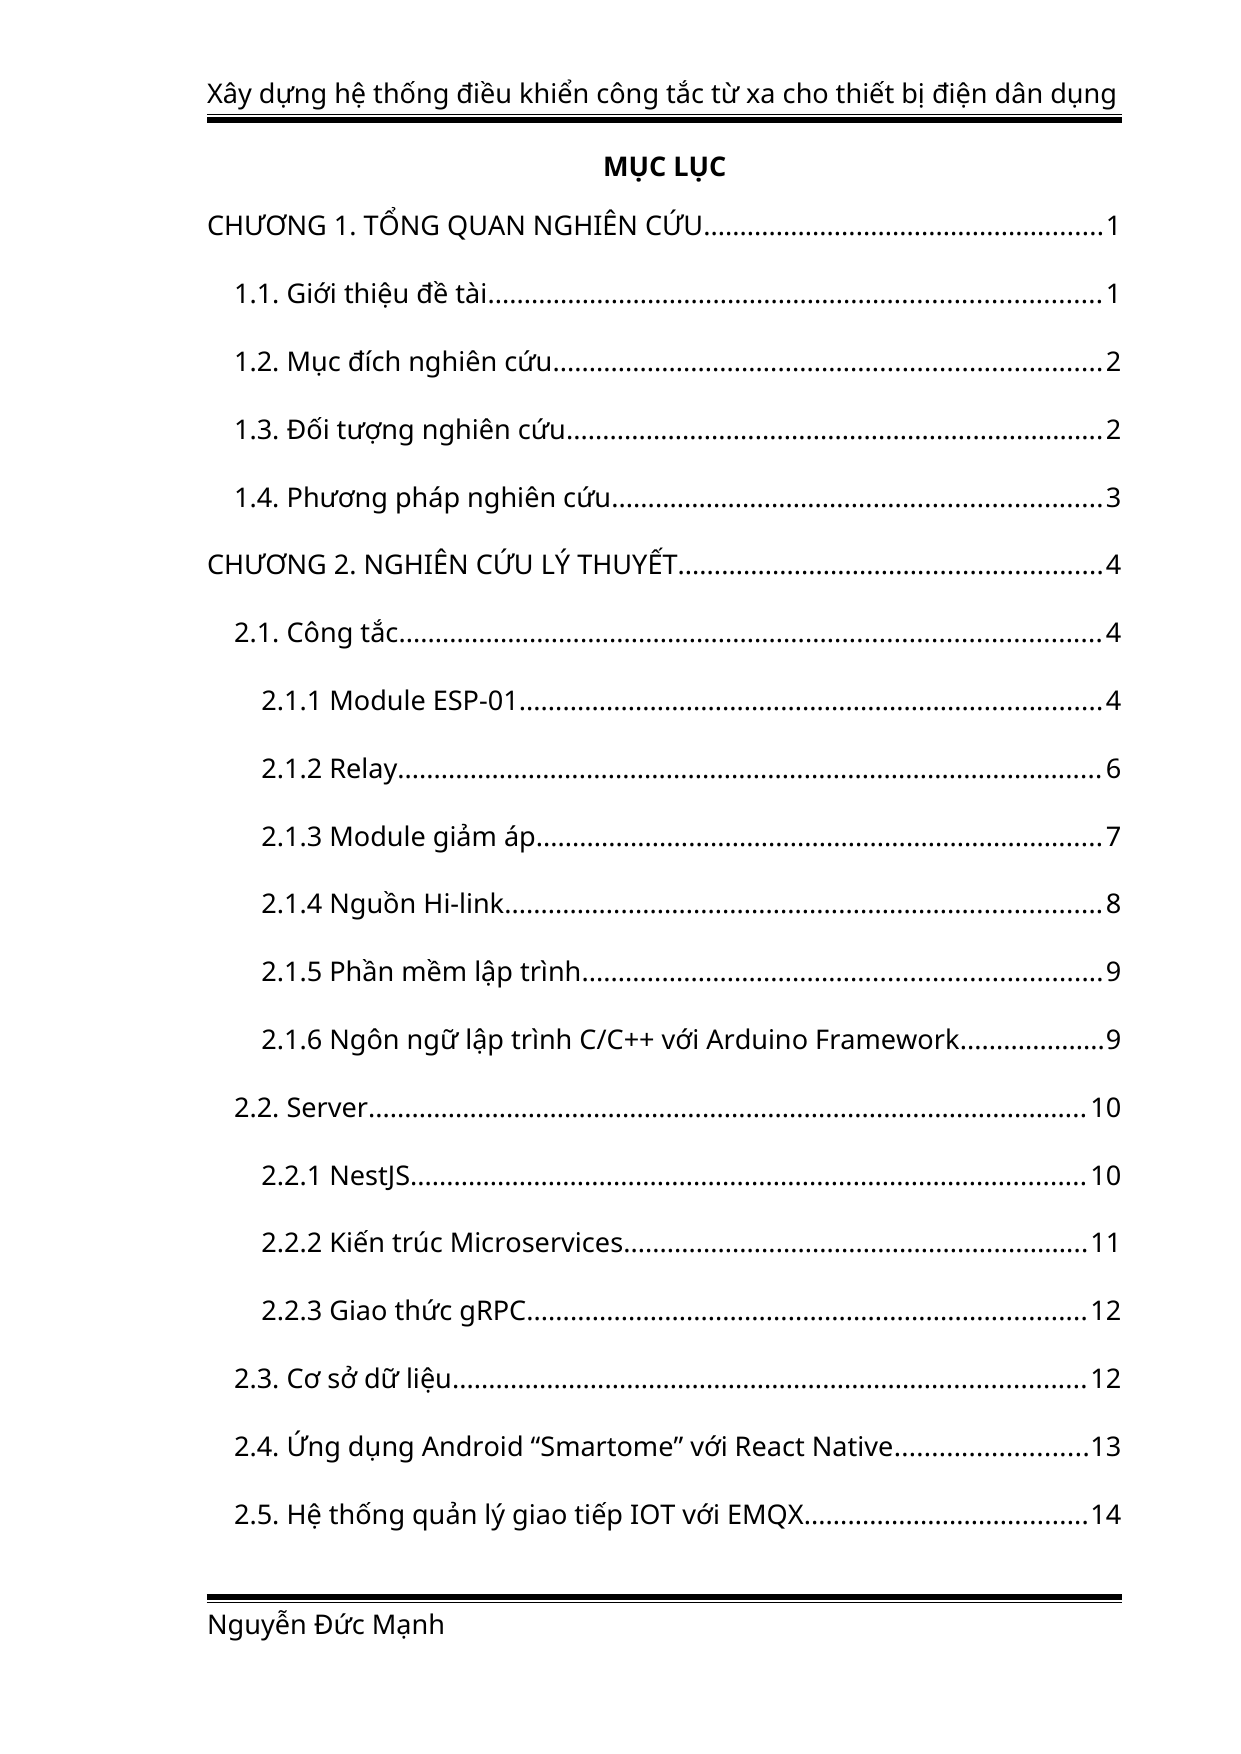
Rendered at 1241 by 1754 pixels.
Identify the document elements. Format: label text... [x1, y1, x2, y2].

text 2.2.2 Kiến trúc Microservices 11 [261, 1224, 1122, 1261]
text 1.3. Đối tượng nghiên cứu 2 [234, 410, 1122, 447]
text 2.1.5 Phần mềm lập trình 9 [261, 953, 1122, 989]
text 2.5. Hệ thống quản lý giao tiếp IOT với EMQX 14 [234, 1495, 1122, 1532]
text CHƯƠNG 1. TỔNG QUAN NGHIÊN CỨU 1 [207, 207, 1122, 244]
text 2.1.1 Module ESP-01 4 [261, 681, 1122, 718]
text 2.4. Ứng dụng Android “Smartome” với React Native 13 [234, 1427, 1122, 1464]
text MỤC LỤC [207, 148, 1122, 184]
text 2.3. Cơ sở dữ liệu 12 [234, 1359, 1122, 1396]
text 2.2.3 Giao thức gRPC 12 [261, 1292, 1122, 1329]
text 2.1.4 Nguồn Hi-link 8 [261, 885, 1122, 922]
text 1.4. Phương pháp nghiên cứu 3 [234, 478, 1122, 515]
text 1.2. Mục đích nghiên cứu 2 [234, 342, 1122, 379]
text 2.1. Công tắc 4 [234, 614, 1122, 651]
text 2.1.3 Module giảm áp 7 [261, 817, 1122, 854]
text 2.2.1 NestJS 10 [261, 1156, 1122, 1193]
text CHƯƠNG 2. NGHIÊN CỨU LÝ THUYẾT 4 [207, 546, 1122, 583]
text 2.1.2 Relay 6 [261, 749, 1122, 786]
text 2.2. Server 10 [234, 1088, 1122, 1125]
text 2.1.6 Ngôn ngữ lập trình C/C++ với Arduino Framework 9 [261, 1021, 1122, 1057]
text 1.1. Giới thiệu đề tài 1 [234, 274, 1122, 311]
